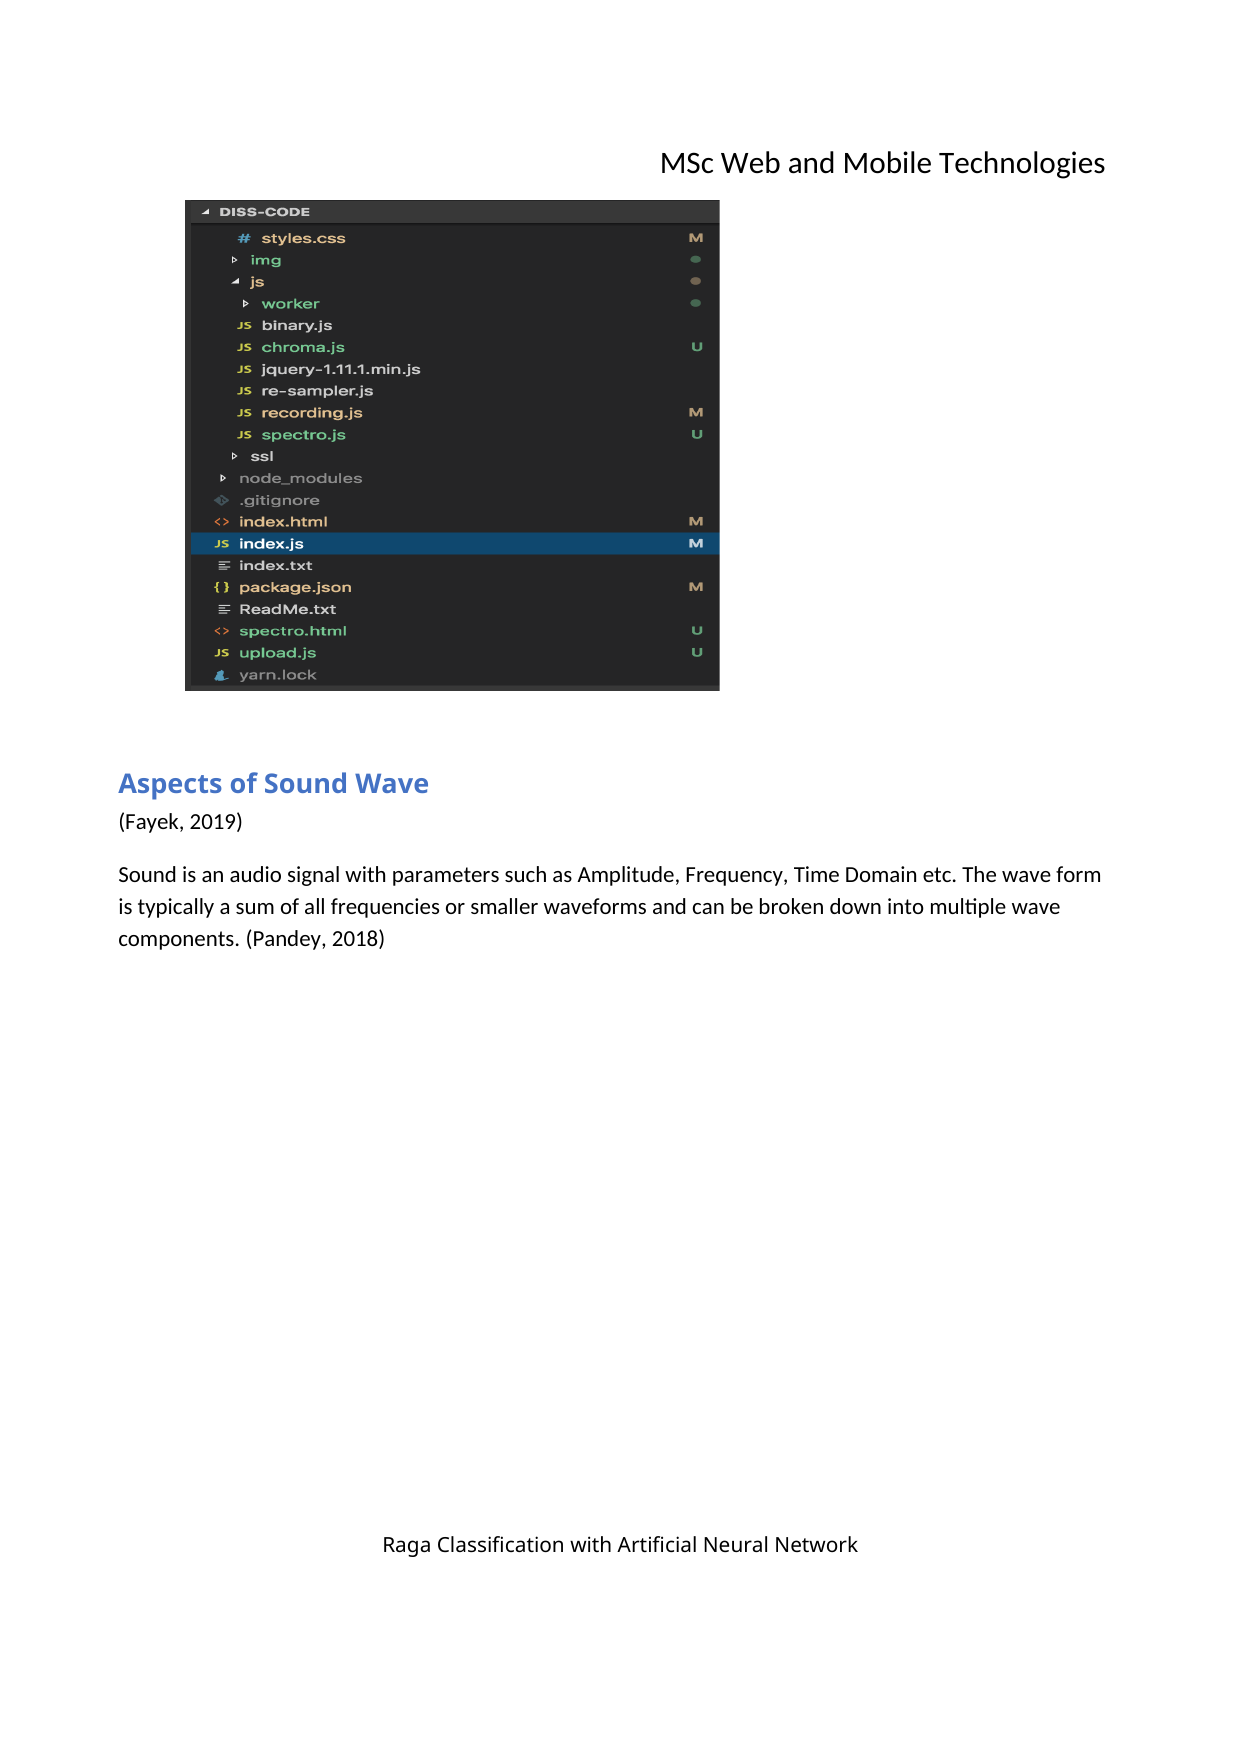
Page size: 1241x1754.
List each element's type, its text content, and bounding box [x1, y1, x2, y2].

subtitle Aspects of Sound Wave [118, 764, 1122, 801]
picture [185, 200, 720, 691]
text Sound is an audio signal with parameters such as Amplitude, Frequency, Time Domain etc. The wave form is typically a sum of all frequencies or smaller waveforms and can be broken down into multiple wave components. [118, 860, 1122, 952]
